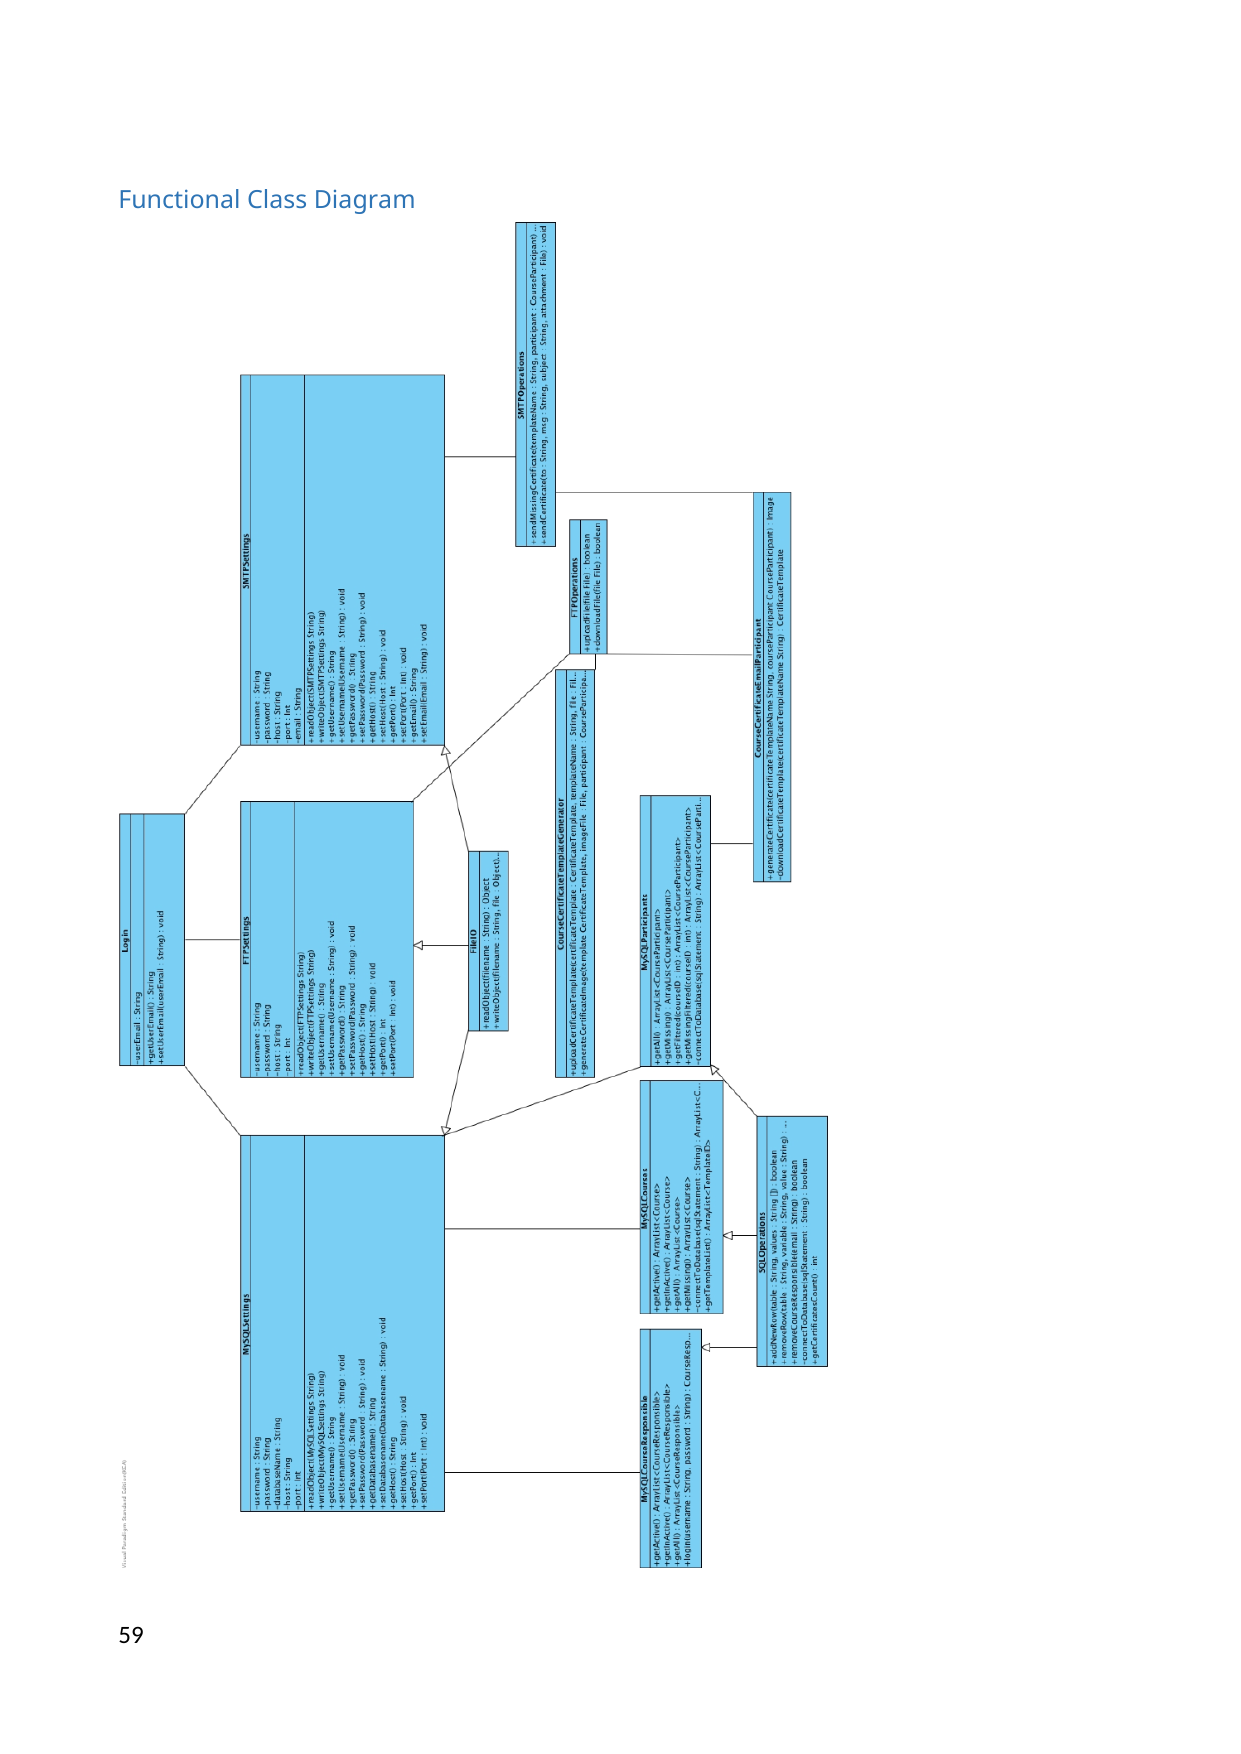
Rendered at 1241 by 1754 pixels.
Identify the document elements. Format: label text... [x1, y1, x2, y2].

picture [119, 221, 829, 1568]
subtitle Functional Class Diagram [118, 181, 1122, 215]
